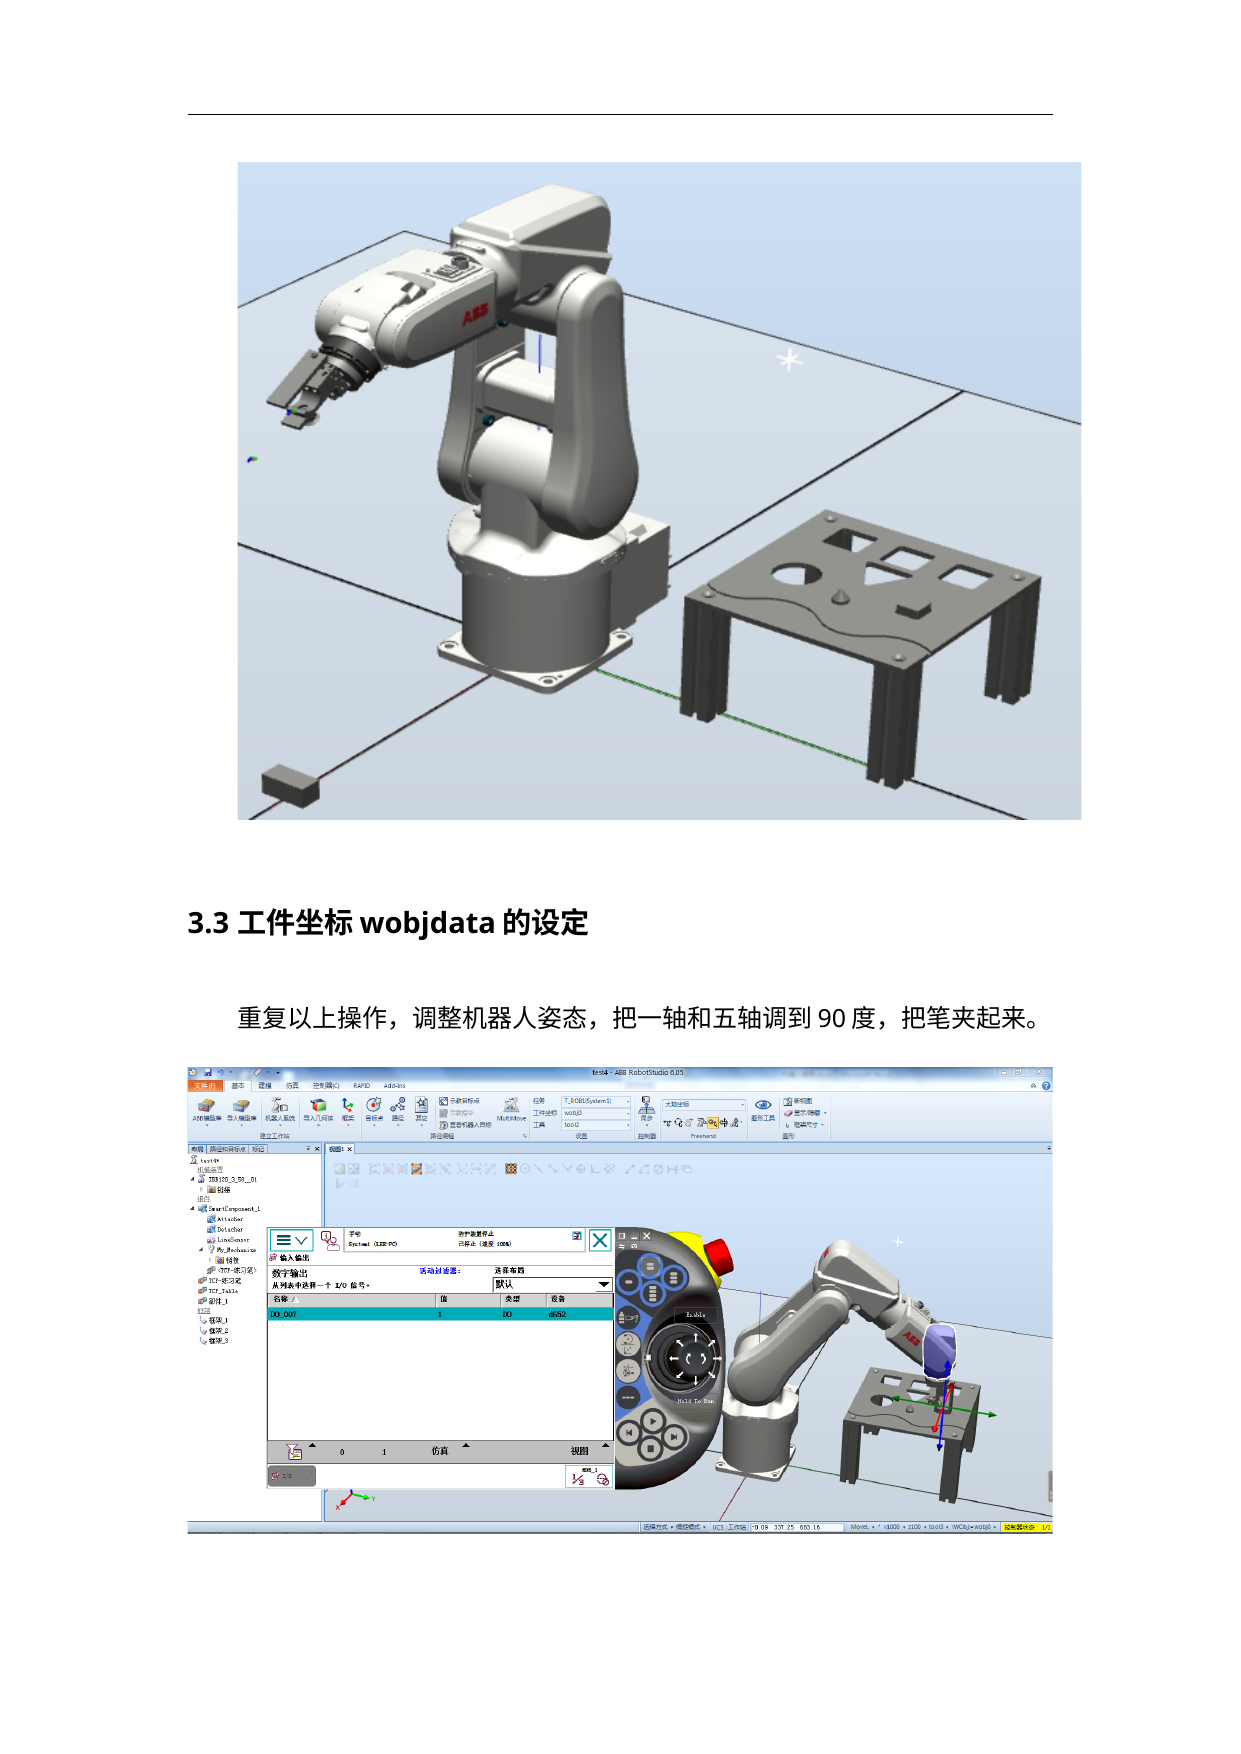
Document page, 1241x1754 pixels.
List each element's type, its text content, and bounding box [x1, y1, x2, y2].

subtitle 3.3 工件坐标wobjdata的设定 [187, 888, 1053, 953]
picture [187, 1067, 1053, 1534]
text 重复以上操作，调整机器人姿态，把一轴和五轴调到90度，把笔夹起来。 [187, 984, 1053, 1049]
picture [237, 162, 1082, 820]
